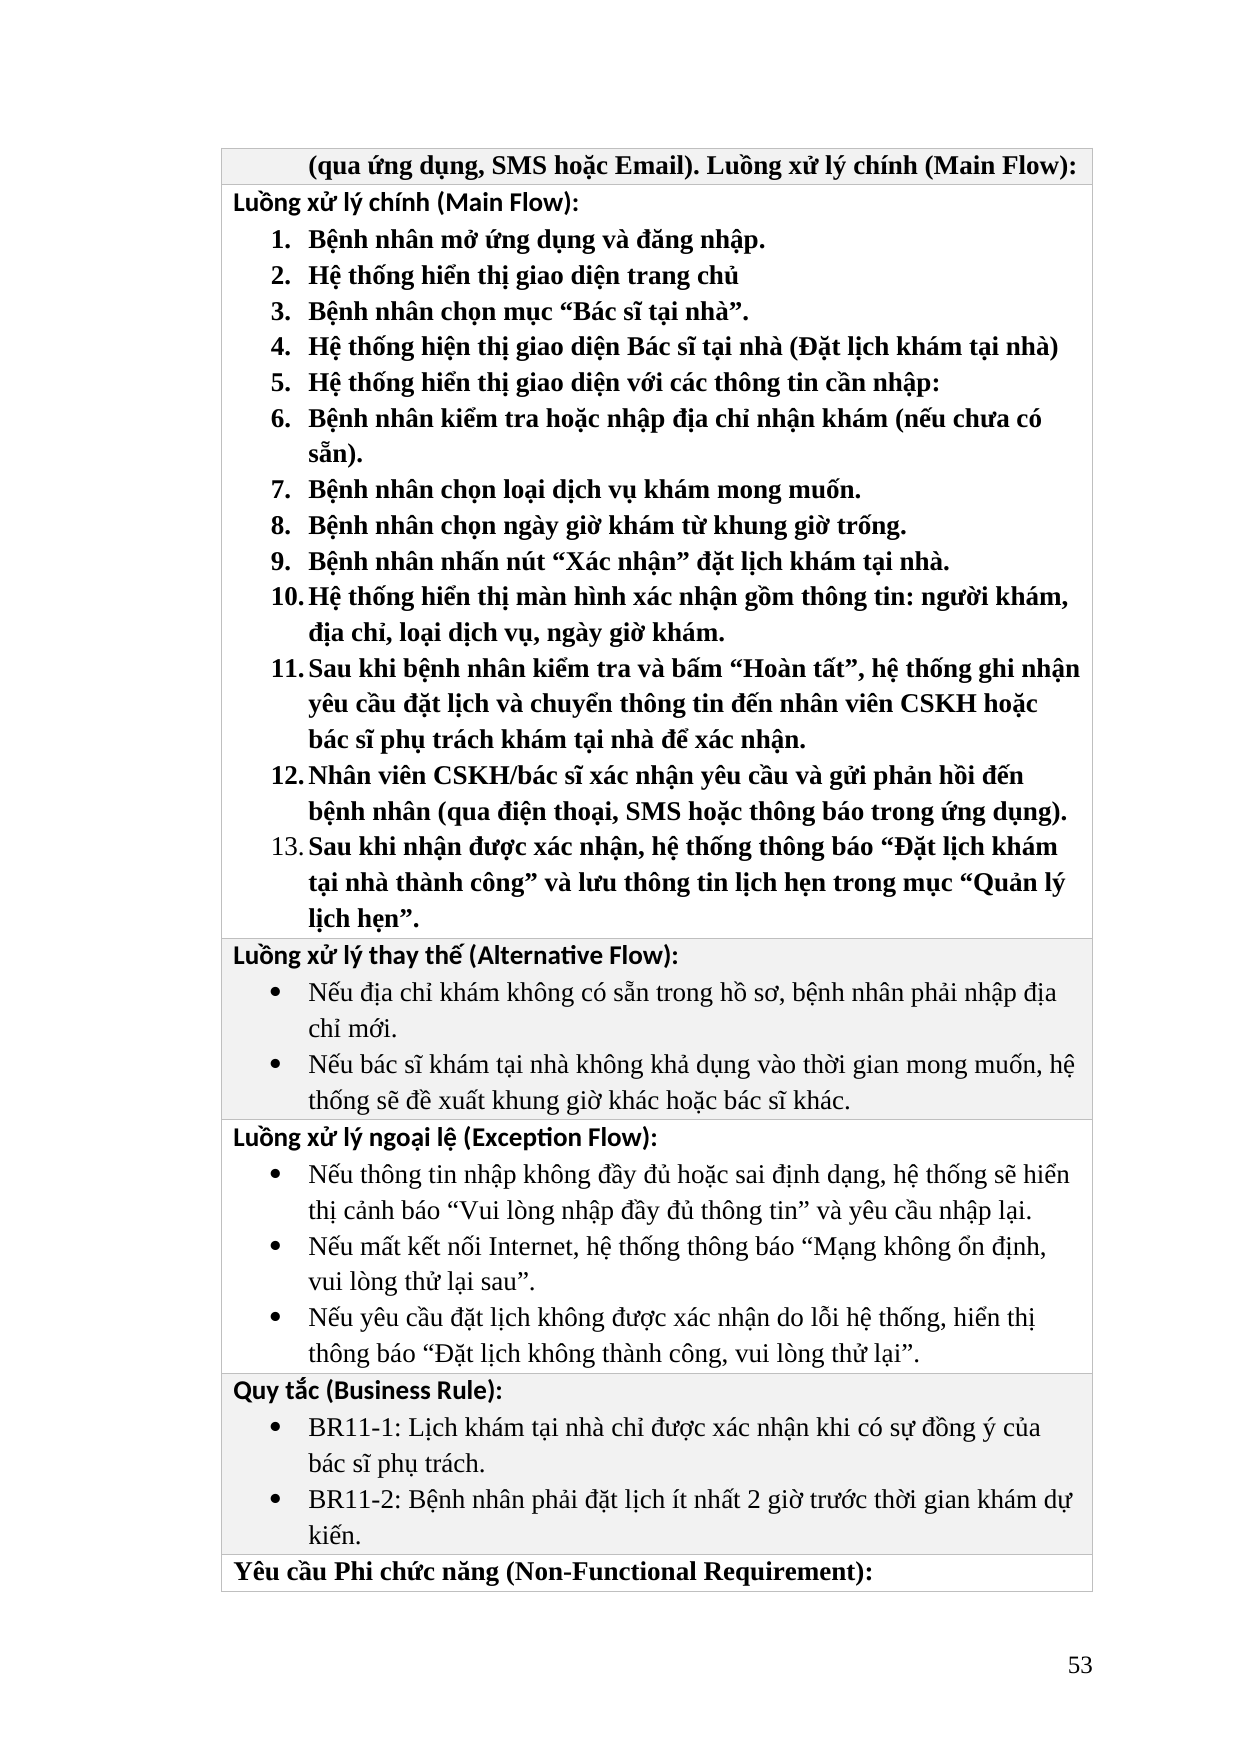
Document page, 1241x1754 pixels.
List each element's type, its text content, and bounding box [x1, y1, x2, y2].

table_cell Luồng xử lý thay thế (Alternative Flow): Nếu địa chỉ khám không có sẵn trong hồ sơ, bệnh nhân phải nhập địa chỉ mới. Nếu bác sĩ khám tại nhà không khả dụng vào thời gian mong muốn, hệ thống sẽ đề xuất khung giờ khác hoặc bác sĩ khác. [222, 939, 1092, 1119]
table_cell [222, 149, 1092, 184]
table_cell Quy tắc (Business Rule): BR11-1: Lịch khám tại nhà chỉ được xác nhận khi có sự đồng ý của bác sĩ phụ trách. BR11-2: Bệnh nhân phải đặt lịch ít nhất 2 giờ trước thời gian khám dự kiến. [222, 1374, 1092, 1554]
table_cell Luồng xử lý chính (Main Flow): Bệnh nhân mở ứng dụng và đăng nhập. Hệ thống hiển thị giao diện trang chủ Bệnh nhân chọn mục “Bác sĩ tại nhà”. Hệ thống hiện thị giao diện Bác sĩ tại nhà (Đặt lịch khám tại nhà) Hệ thống hiển thị giao diện với các thông tin cần nhập: Bệnh nhân kiểm tra hoặc nhập địa chỉ nhận khám (nếu chưa có sẵn). Bệnh nhân chọn loại dịch vụ khám mong muốn. Bệnh nhân chọn ngày giờ khám từ khung giờ trống. Bệnh nhân nhấn nút “Xác nhận” đặt lịch khám tại nhà. Hệ thống hiển thị màn hình xác nhận gồm thông tin: người khám, địa chỉ, loại dịch vụ, ngày giờ khám. Sau khi bệnh nhân kiểm tra và bấm “Hoàn tất”, hệ thống ghi nhận yêu cầu đặt lịch và chuyển thông tin đến nhân viên CSKH hoặc bác sĩ phụ trách khám tại nhà để xác nhận. Nhân viên CSKH/bác sĩ xác nhận yêu cầu và gửi phản hồi đến bệnh nhân (qua điện thoại, SMS hoặc thông báo trong ứng dụng). Sau khi nhận được xác nhận, hệ thống thông báo “Đặt lịch khám tại nhà thành công” và lưu thông tin lịch hẹn trong mục “Quản lý lịch hẹn”. [222, 185, 1092, 937]
table_cell Luồng xử lý ngoại lệ (Exception Flow): Nếu thông tin nhập không đầy đủ hoặc sai định dạng, hệ thống sẽ hiển thị cảnh báo “Vui lòng nhập đầy đủ thông tin” và yêu cầu nhập lại. Nếu mất kết nối Internet, hệ thống thông báo “Mạng không ổn định, vui lòng thử lại sau”. Nếu yêu cầu đặt lịch không được xác nhận do lỗi hệ thống, hiển thị thông báo “Đặt lịch không thành công, vui lòng thử lại”. [222, 1120, 1092, 1372]
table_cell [222, 1555, 1092, 1591]
